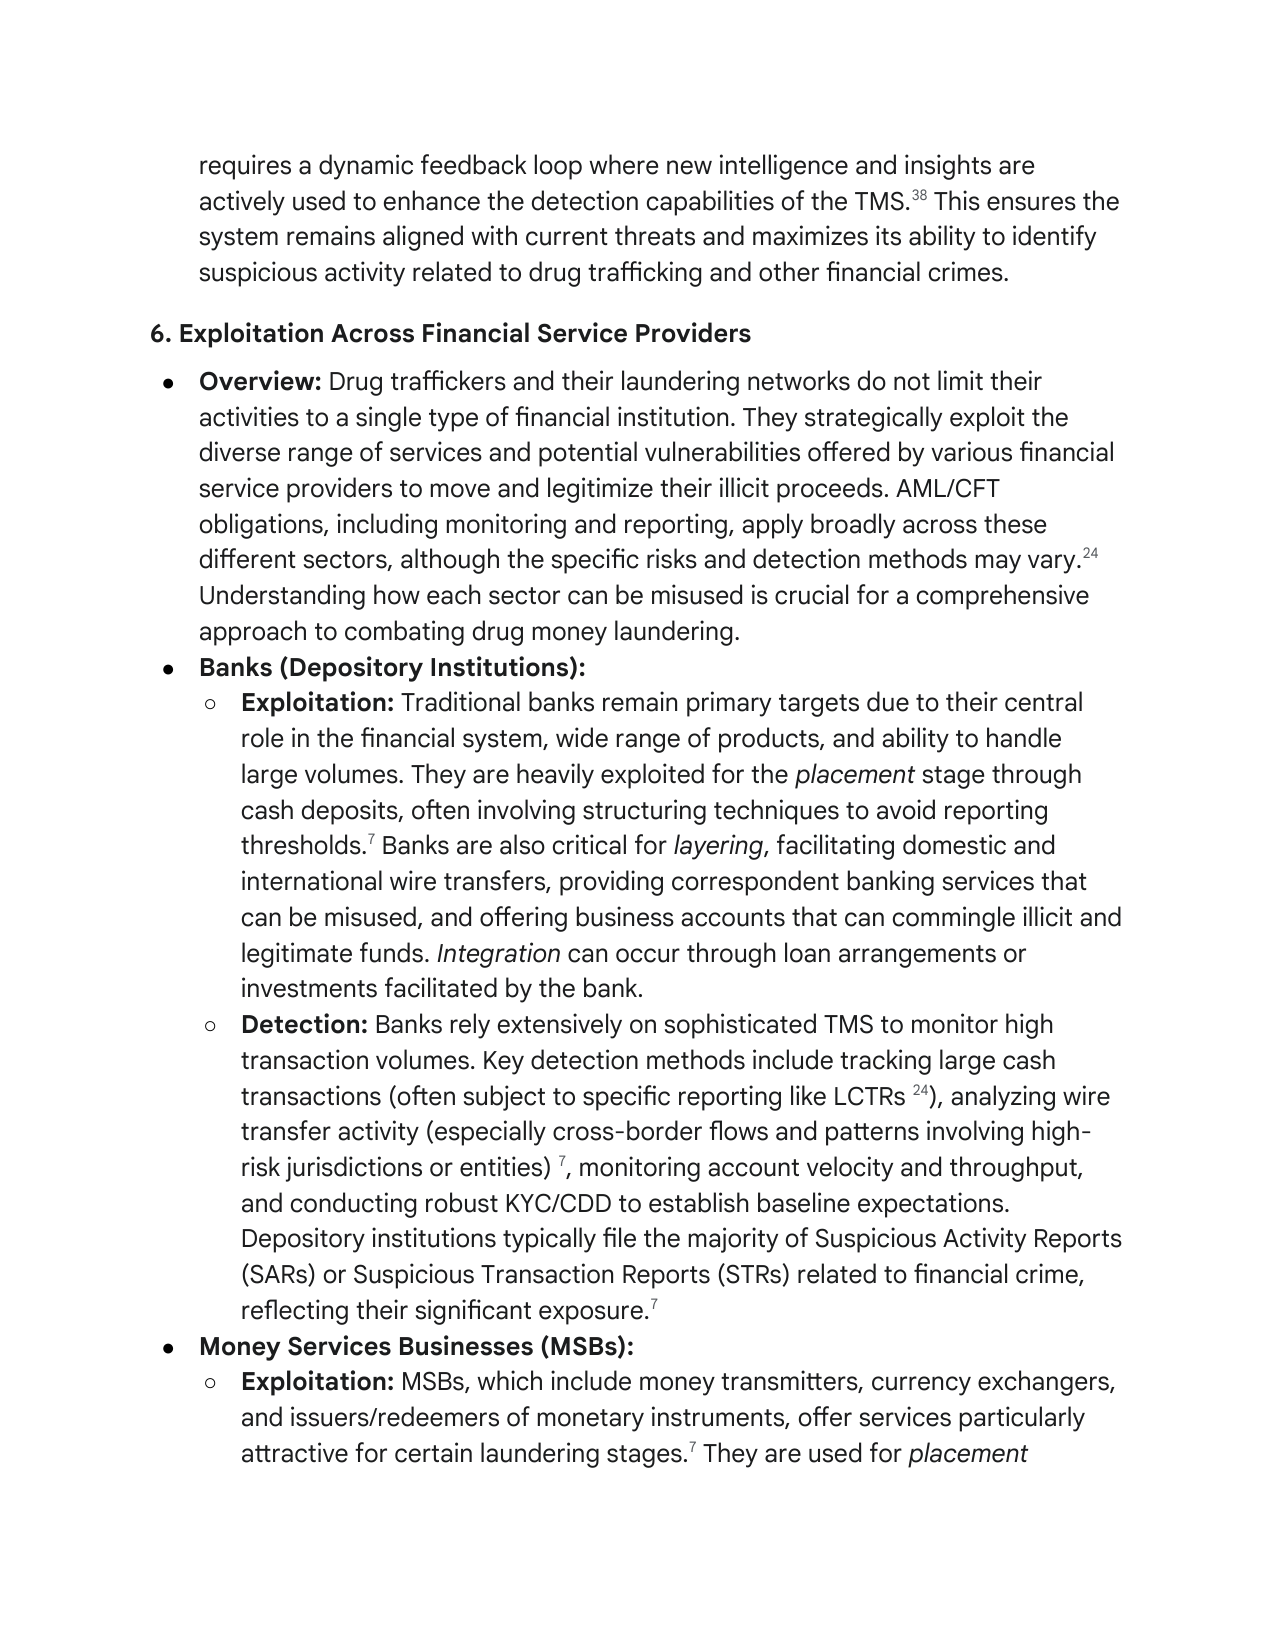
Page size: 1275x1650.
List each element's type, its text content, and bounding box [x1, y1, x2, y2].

list Exploitation: Traditional banks remain primary targets due to their central role in the financial system, wide range of products, and ability to handle large volumes. They are heavily exploited for the placement stage through cash deposits, often involving structuring techniques to avoid reporting thresholds.7 Banks are also critical for layering, facilitating domestic and international wire transfers, providing correspondent banking services that can be misused, and offering business accounts that can commingle illicit and legitimate funds. Integration can occur through loan arrangements or investments facilitated by the bank. [203, 688, 1125, 1005]
list Banks (Depository Institutions): [161, 652, 1125, 683]
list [161, 150, 1125, 288]
list Detection: Banks rely extensively on sophisticated TMS to monitor high transaction volumes. Key detection methods include tracking large cash transactions (often subject to specific reporting like LCTRs 24), analyzing wire transfer activity (especially cross-border flows and patterns involving high-risk jurisdictions or entities) 7, monitoring account velocity and throughput, and conducting robust KYC/CDD to establish baseline expectations. Depository institutions typically file the majority of Suspicious Activity Reports (SARs) or Suspicious Transaction Reports (STRs) related to financial crime, reflecting their significant exposure.7 [203, 1009, 1125, 1326]
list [203, 1367, 1125, 1469]
text 6. Exploitation Across Financial Service Providers [150, 318, 1125, 349]
list Overview: Drug traffickers and their laundering networks do not limit their activities to a single type of financial institution. They strategically exploit the diverse range of services and potential vulnerabilities offered by various financial service providers to move and legitimize their illicit proceeds. AML/CFT obligations, including monitoring and reporting, apply broadly across these different sectors, although the specific risks and detection methods may vary.24 Understanding how each sector can be misused is crucial for a comprehensive approach to combating drug money laundering. [161, 366, 1125, 648]
list Money Services Businesses (MSBs): [161, 1331, 1125, 1362]
